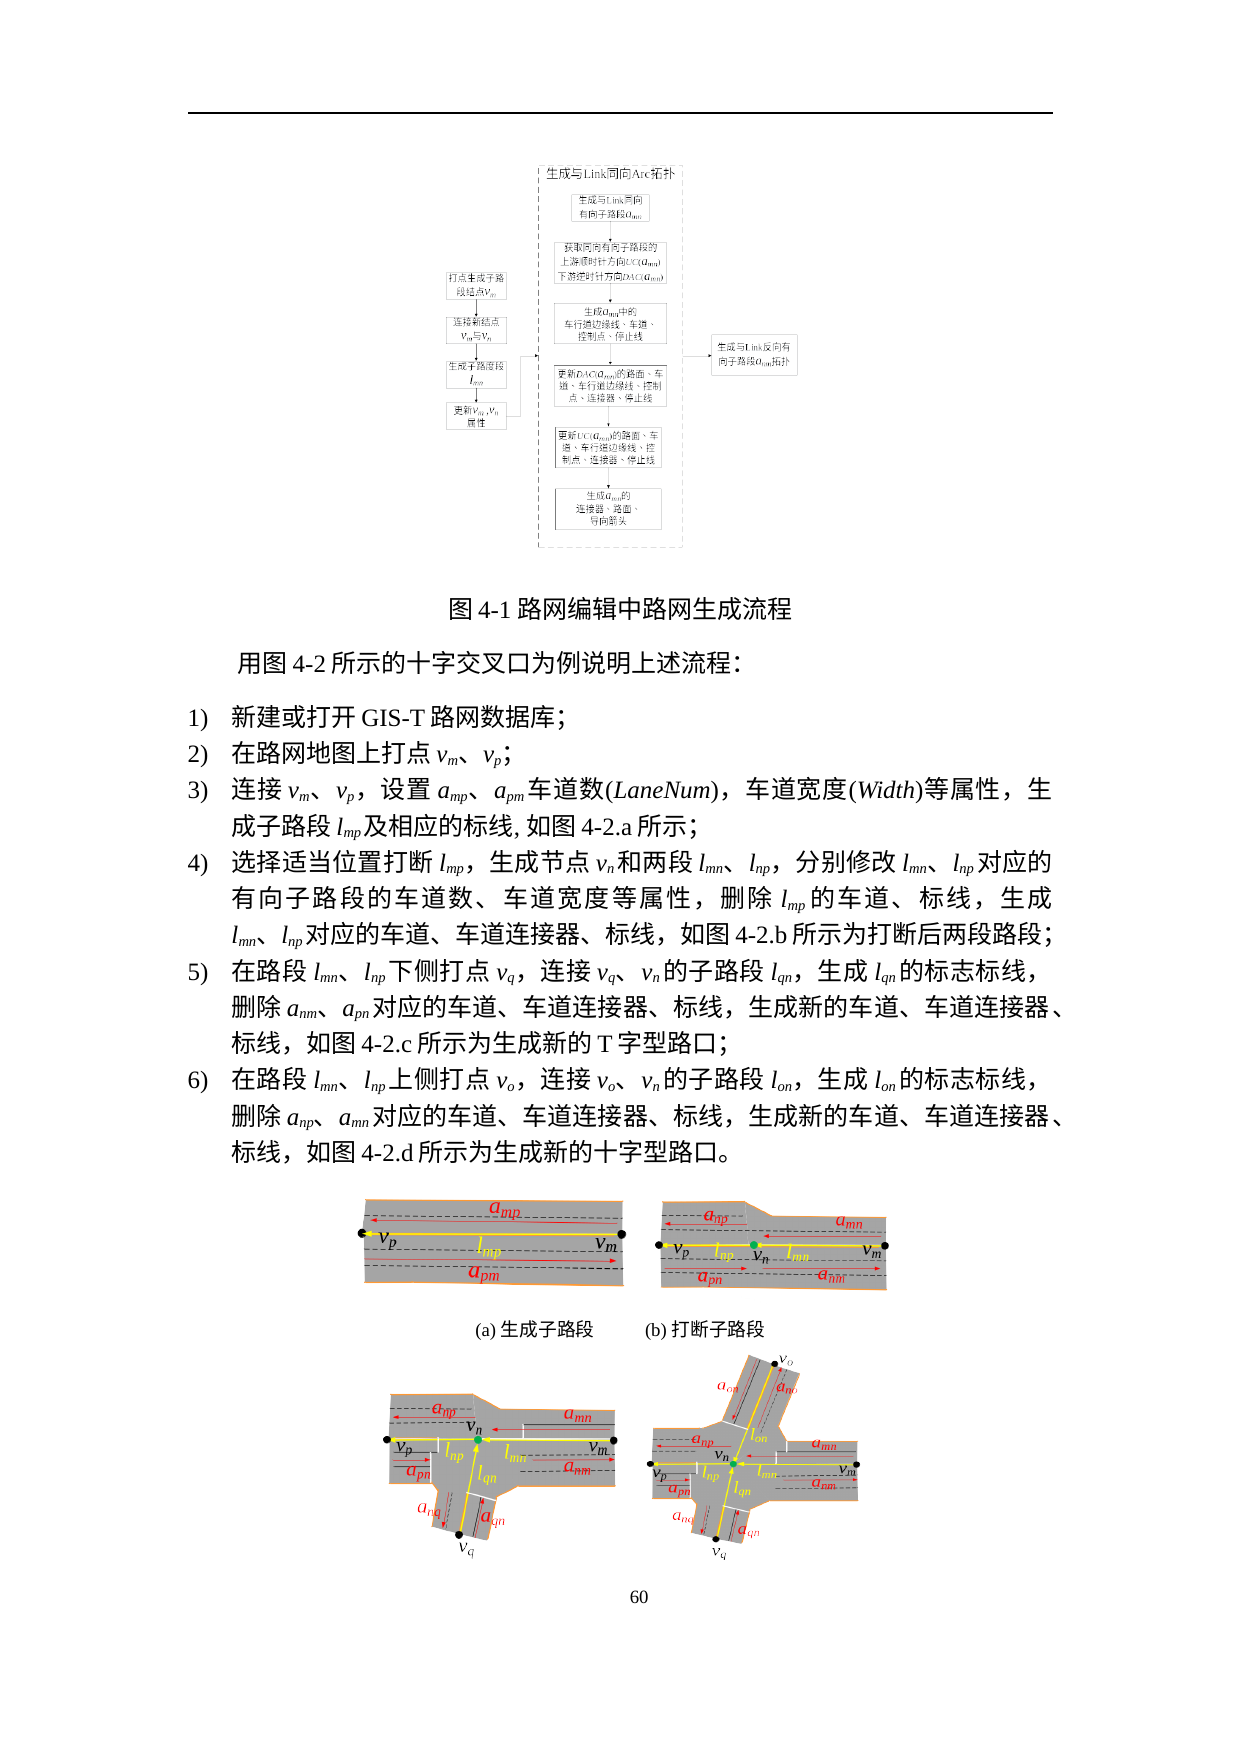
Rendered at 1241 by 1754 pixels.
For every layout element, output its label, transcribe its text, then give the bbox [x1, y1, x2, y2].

list 新建或打开GIS-T路网数据库； [187, 697, 1053, 734]
text 图4-1 路网编辑中路网生成流程 [187, 590, 1053, 626]
list 连接vm、vp，设置amp、apm车道数(LaneNum)，车道宽度(Width)等属性，生成子路段lmp及相应的标线, 如图4-2.a所示； [187, 770, 1053, 842]
list 在路网地图上打点vm、vp； [187, 734, 1053, 770]
list 在路段lmn、lnp下侧打点vq，连接vq、vn的子路段lqn，生成lqn的标志标线，删除anm、apn对应的车道、车道连接器、标线，生成新的车道、车道连接器、标线，如图4-2.c所示为生成新的T字型路口； [187, 951, 1053, 1060]
list 在路段lmn、lnp上侧打点vo，连接vo、vn的子路段lon，生成lon的标志标线，删除anp、amn对应的车道、车道连接器、标线，生成新的车道、车道连接器、标线，如图4-2.d所示为生成新的十字型路口。 [187, 1060, 1053, 1169]
text 用图4-2所示的十字交叉口为例说明上述流程： [187, 643, 1053, 679]
text (a) 生成子路段 (b) 打断子路段 [187, 1315, 1053, 1342]
list 选择适当位置打断lmp，生成节点vn和两段lmn、lnp，分别修改lmn、lnp对应的有向子路段的车道数、车道宽度等属性，删除lmp的车道、标线，生成lmn、lnp对应的车道、车道连接器、标线，如图4-2.b所示为打断后两段路段； [187, 842, 1053, 951]
